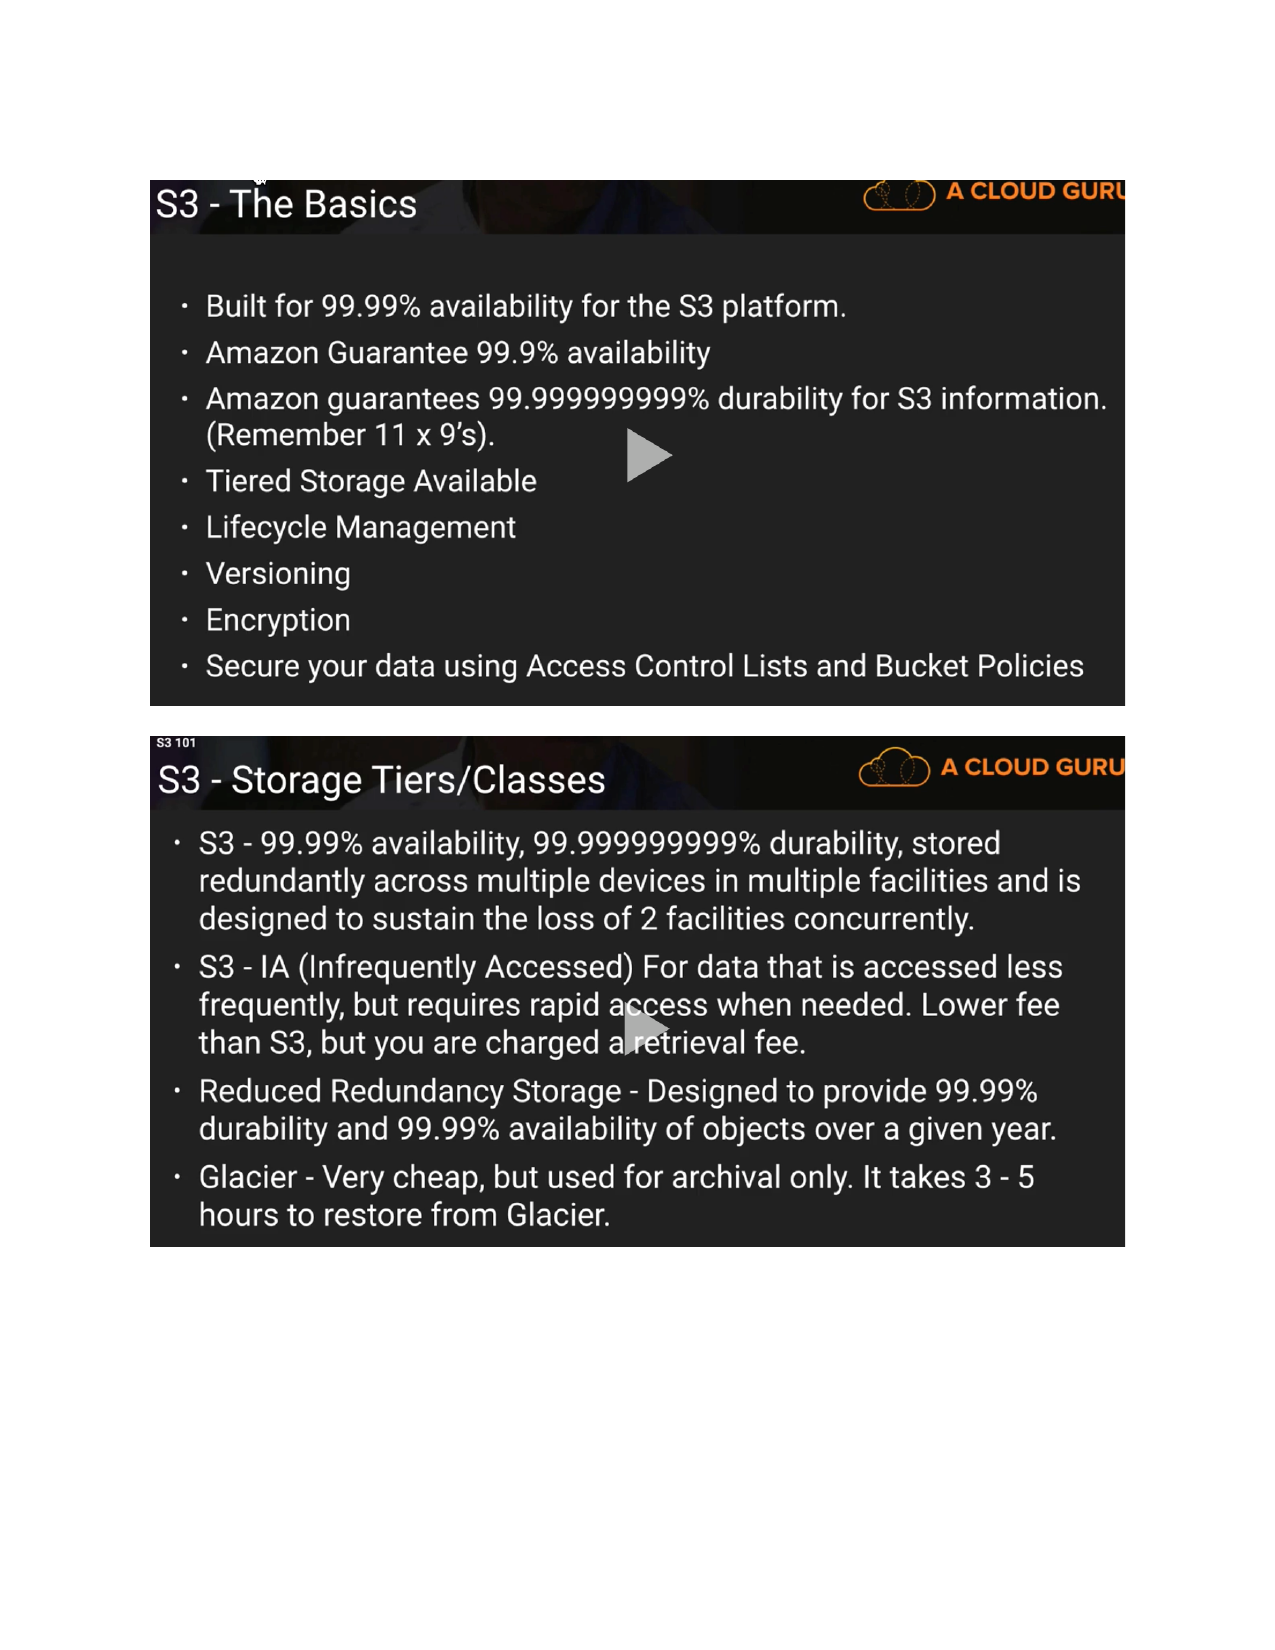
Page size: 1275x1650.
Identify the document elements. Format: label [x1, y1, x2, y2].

picture [150, 180, 1125, 706]
picture [150, 736, 1125, 1247]
